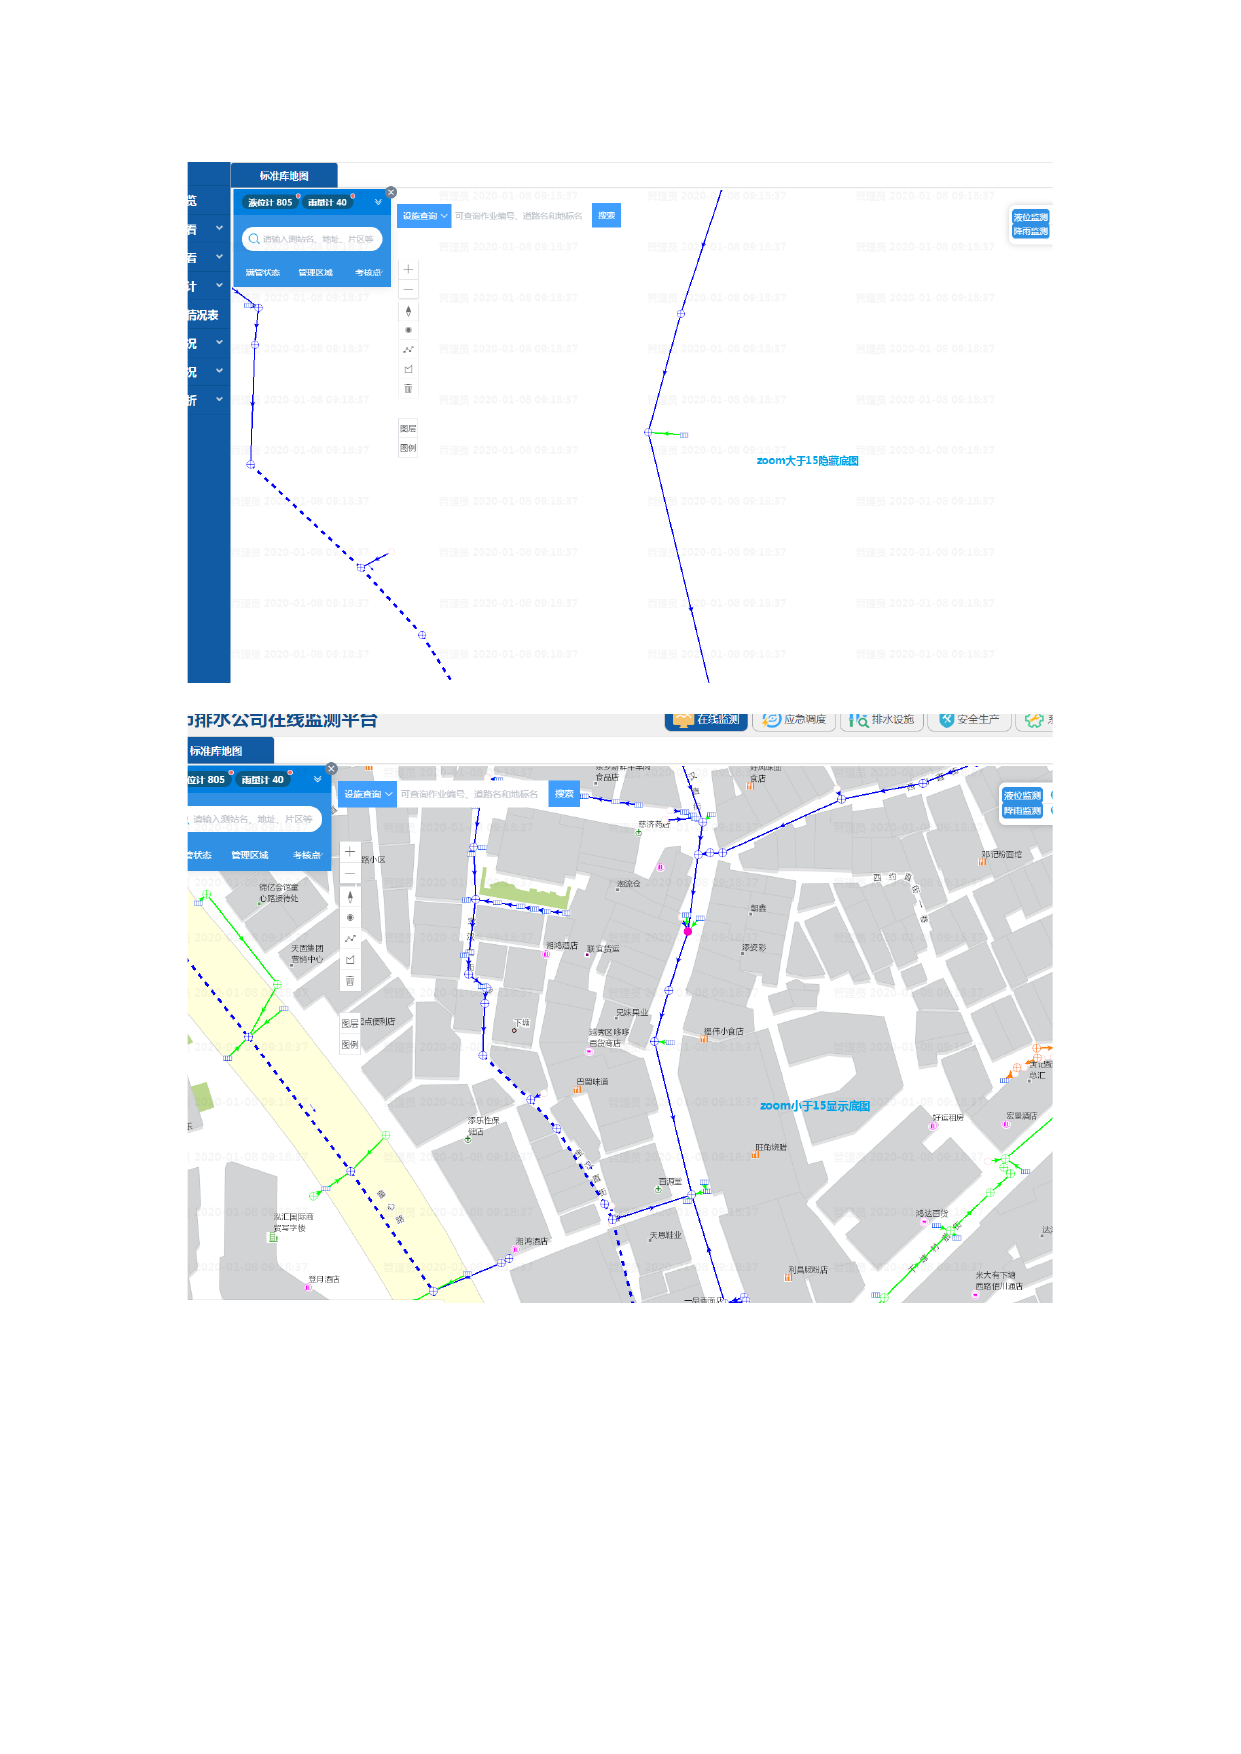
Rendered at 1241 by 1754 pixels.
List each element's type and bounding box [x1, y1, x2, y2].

picture [187, 162, 1053, 683]
picture [187, 714, 1053, 1303]
